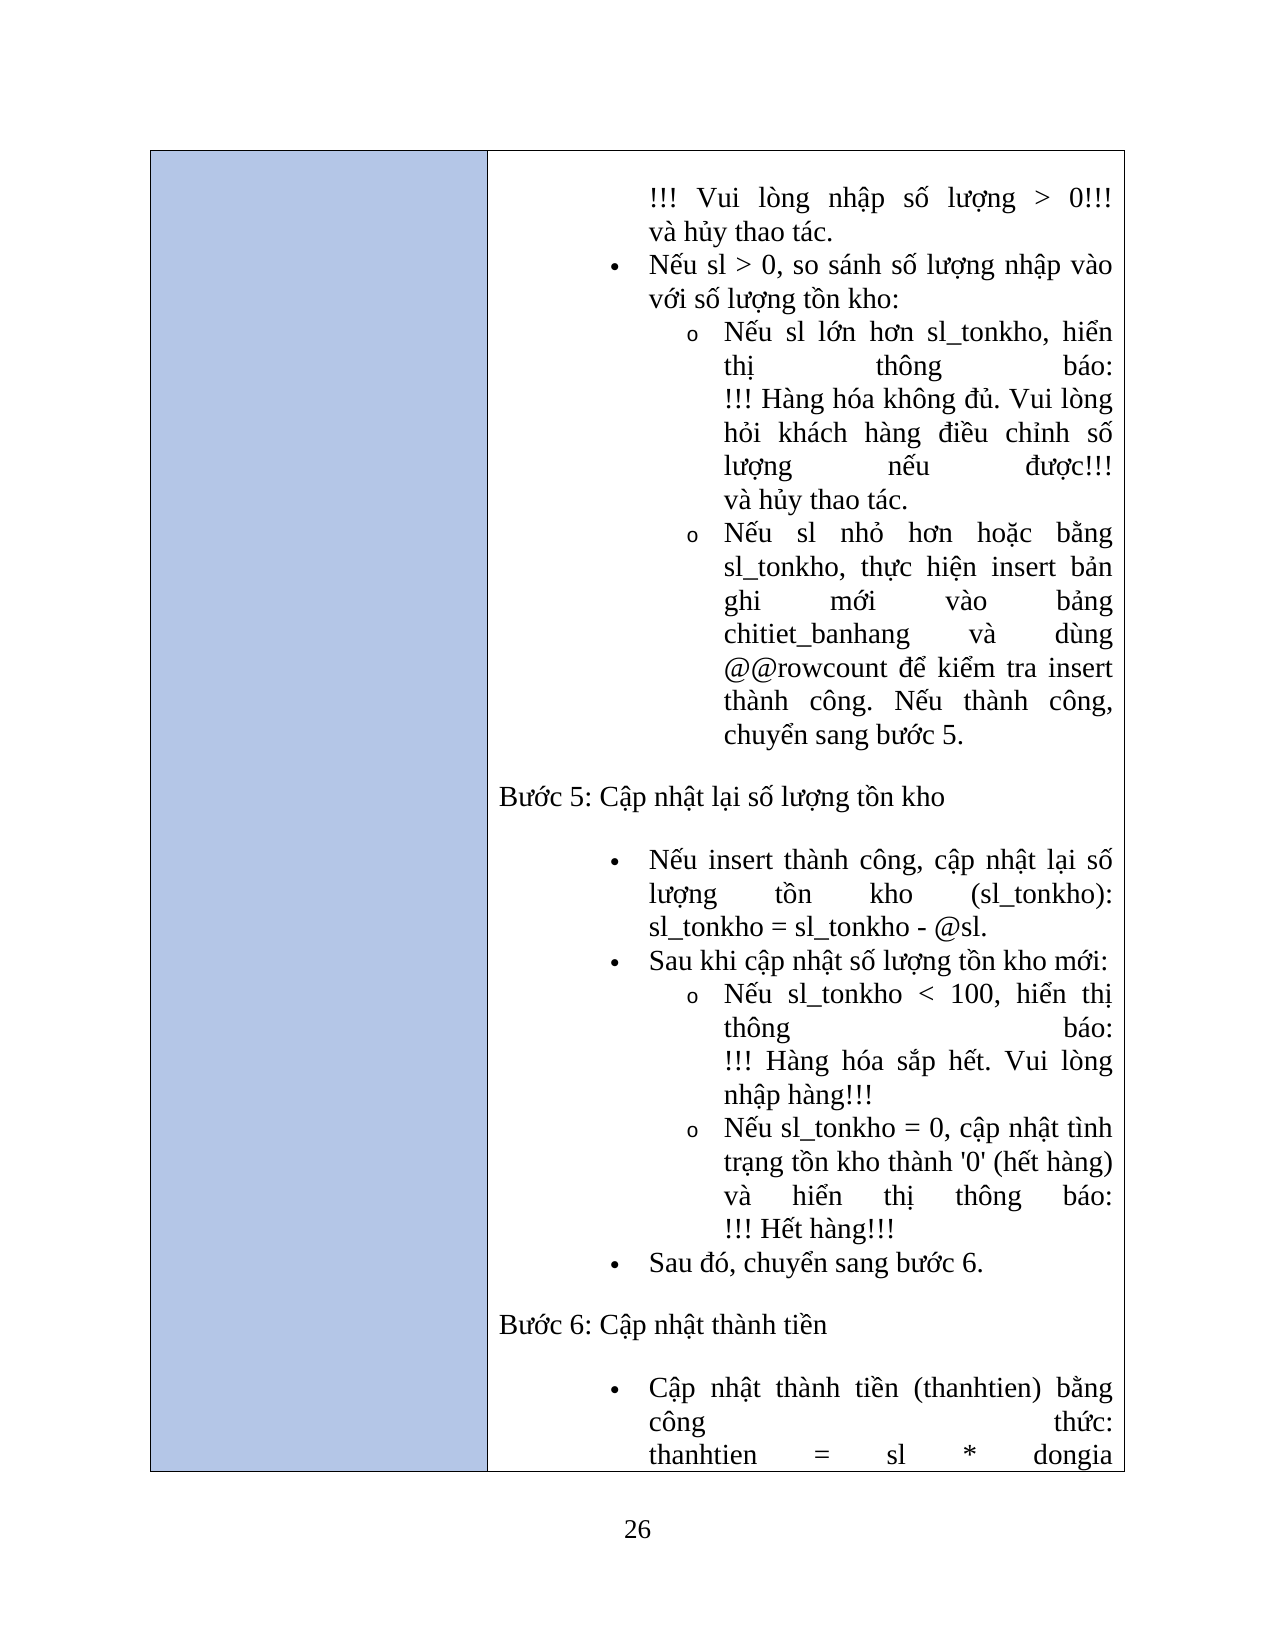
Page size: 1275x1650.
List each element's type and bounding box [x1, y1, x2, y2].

table_cell [151, 151, 487, 1471]
table_cell [488, 151, 1124, 1471]
